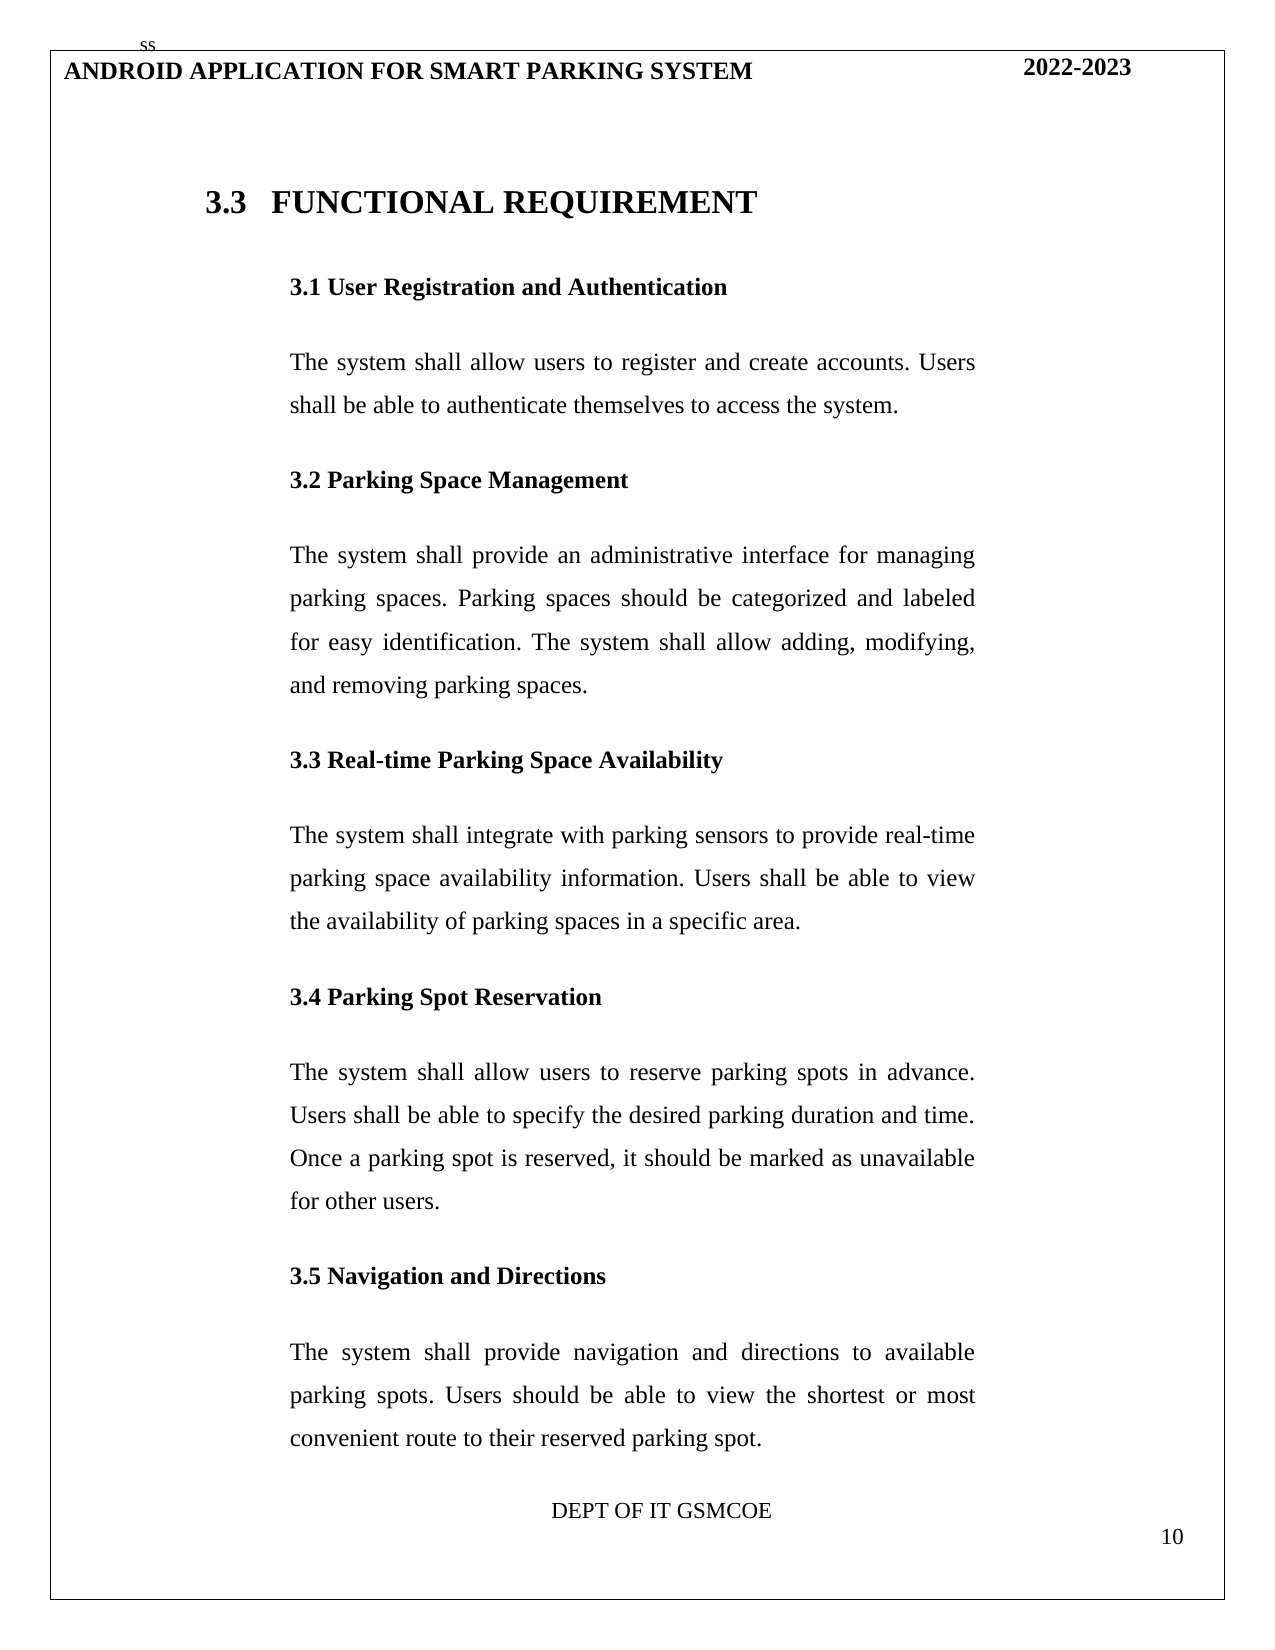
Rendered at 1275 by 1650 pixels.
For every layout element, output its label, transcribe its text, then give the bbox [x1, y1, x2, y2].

text 3.4 Parking Spot Reservation [289, 982, 976, 1010]
text 3.3 Real-time Parking Space Availability [289, 745, 976, 774]
text The system shall provide navigation and directions to available parking spots. Users should be able to view the shortest or most convenient route to their reserved parking spot. [289, 1337, 976, 1452]
text 3.5 Navigation and Directions [289, 1261, 976, 1290]
text The system shall allow users to register and create accounts. Users shall be able to authenticate themselves to access the system. [289, 347, 976, 419]
text The system shall provide an administrative interface for managing parking spaces. Parking spaces should be categorized and labeled for easy identification. The system shall allow adding, modifying, and removing parking spaces. [289, 540, 976, 698]
text 3.2 Parking Space Management [289, 465, 976, 494]
text The system shall allow users to reserve parking spots in advance. Users shall be able to specify the desired parking duration and time. Once a parking spot is reserved, it should be marked as unavailable for other users. [289, 1057, 976, 1215]
text The system shall integrate with parking sensors to provide real-time parking space availability information. Users shall be able to view the availability of parking spaces in a specific area. [289, 820, 976, 935]
text 3.1 User Registration and Authentication [289, 272, 976, 300]
subtitle 3.3 FUNCTIONAL REQUIREMENT [142, 182, 1183, 220]
